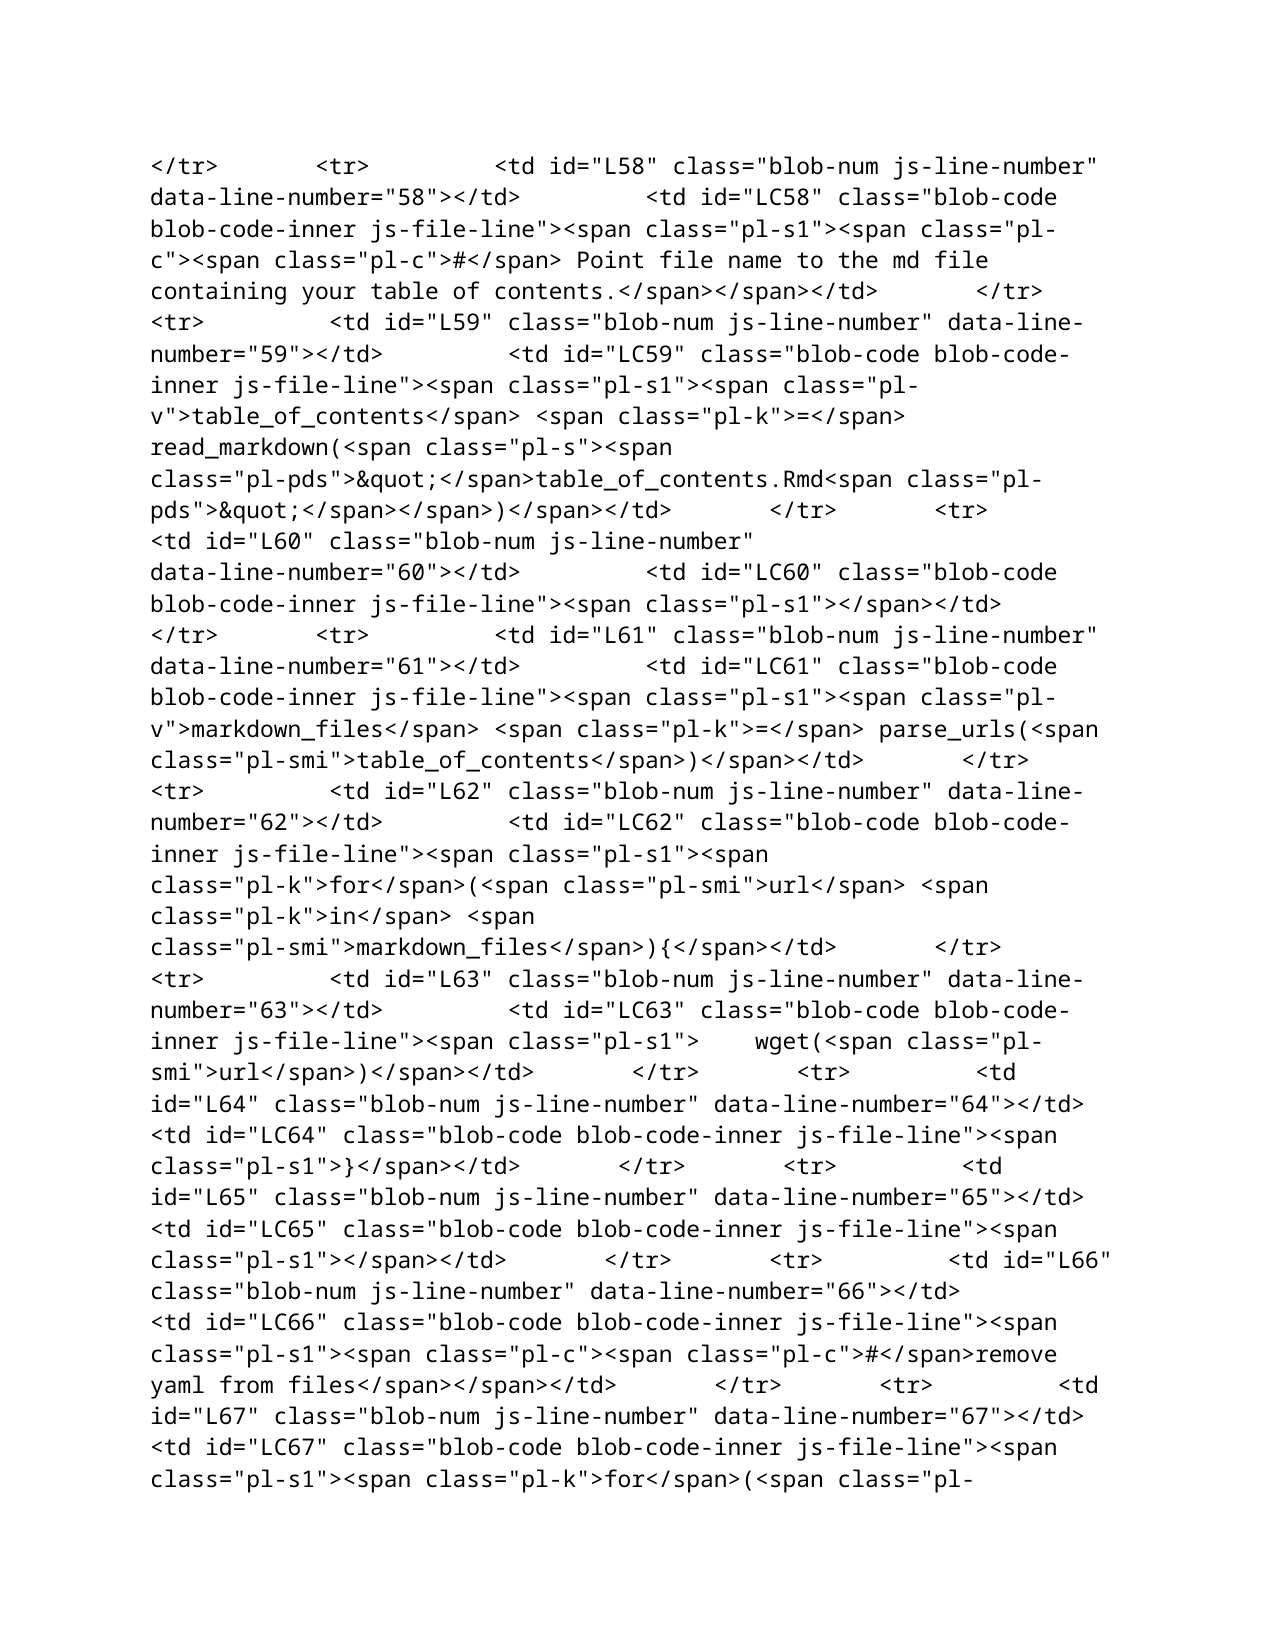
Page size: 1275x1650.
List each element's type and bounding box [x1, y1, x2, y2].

text [150, 150, 1125, 1494]
